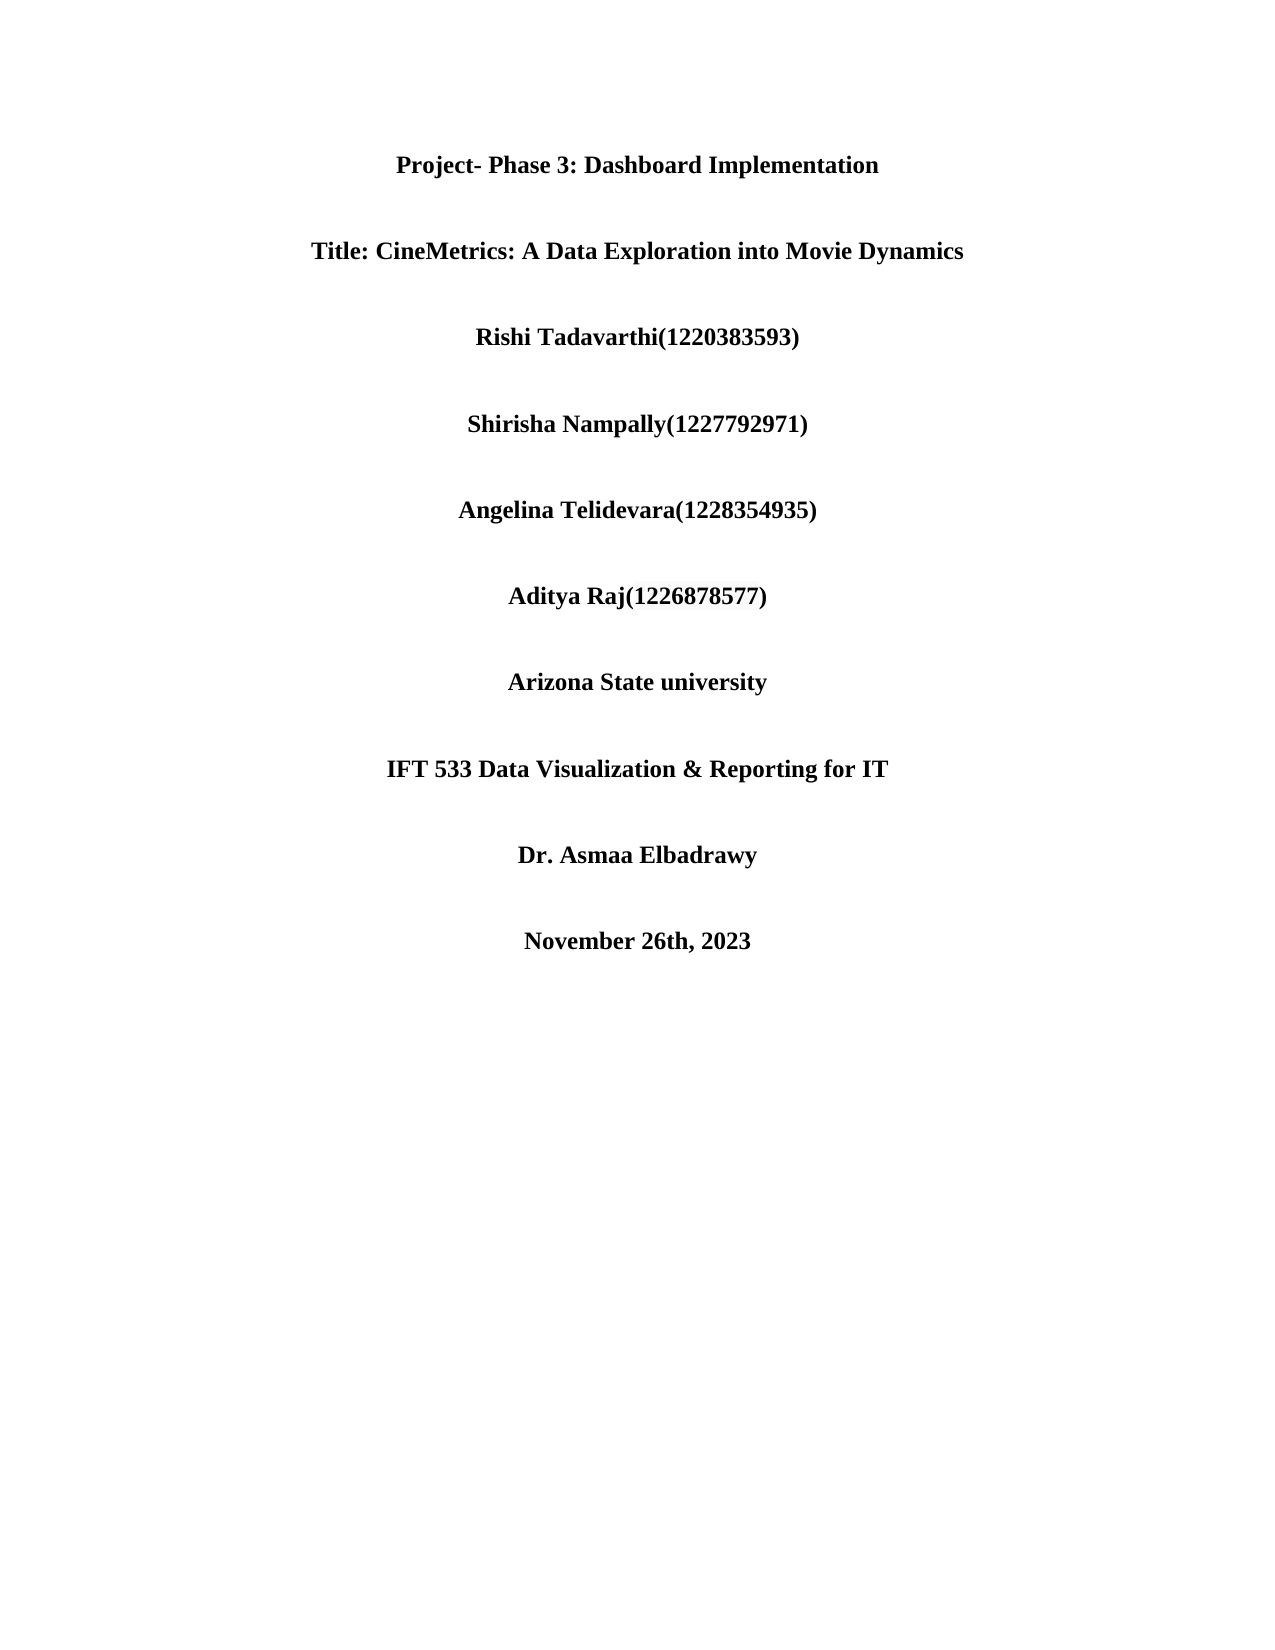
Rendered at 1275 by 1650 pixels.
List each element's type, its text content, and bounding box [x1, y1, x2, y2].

text Angelina Telidevara(1228354935) [150, 495, 1125, 524]
text Title: CineMetrics: A Data Exploration into Movie Dynamics [150, 236, 1125, 265]
text IFT 533 Data Visualization & Reporting for IT [150, 711, 1125, 782]
text Arizona State university [150, 667, 1125, 696]
text Rishi Tadavarthi(1220383593) [150, 322, 1125, 351]
text Aditya Raj(1226878577) [759, 581, 1125, 610]
text Aditya Raj(1226878577) [150, 581, 634, 610]
text November 26th, 2023 [150, 926, 1125, 955]
text Dr. Asmaa Elbadrawy [150, 840, 1125, 869]
text Project- Phase 3: Dashboard Implementation [150, 150, 1125, 179]
text Shirisha Nampally(1227792971) [150, 409, 1125, 437]
